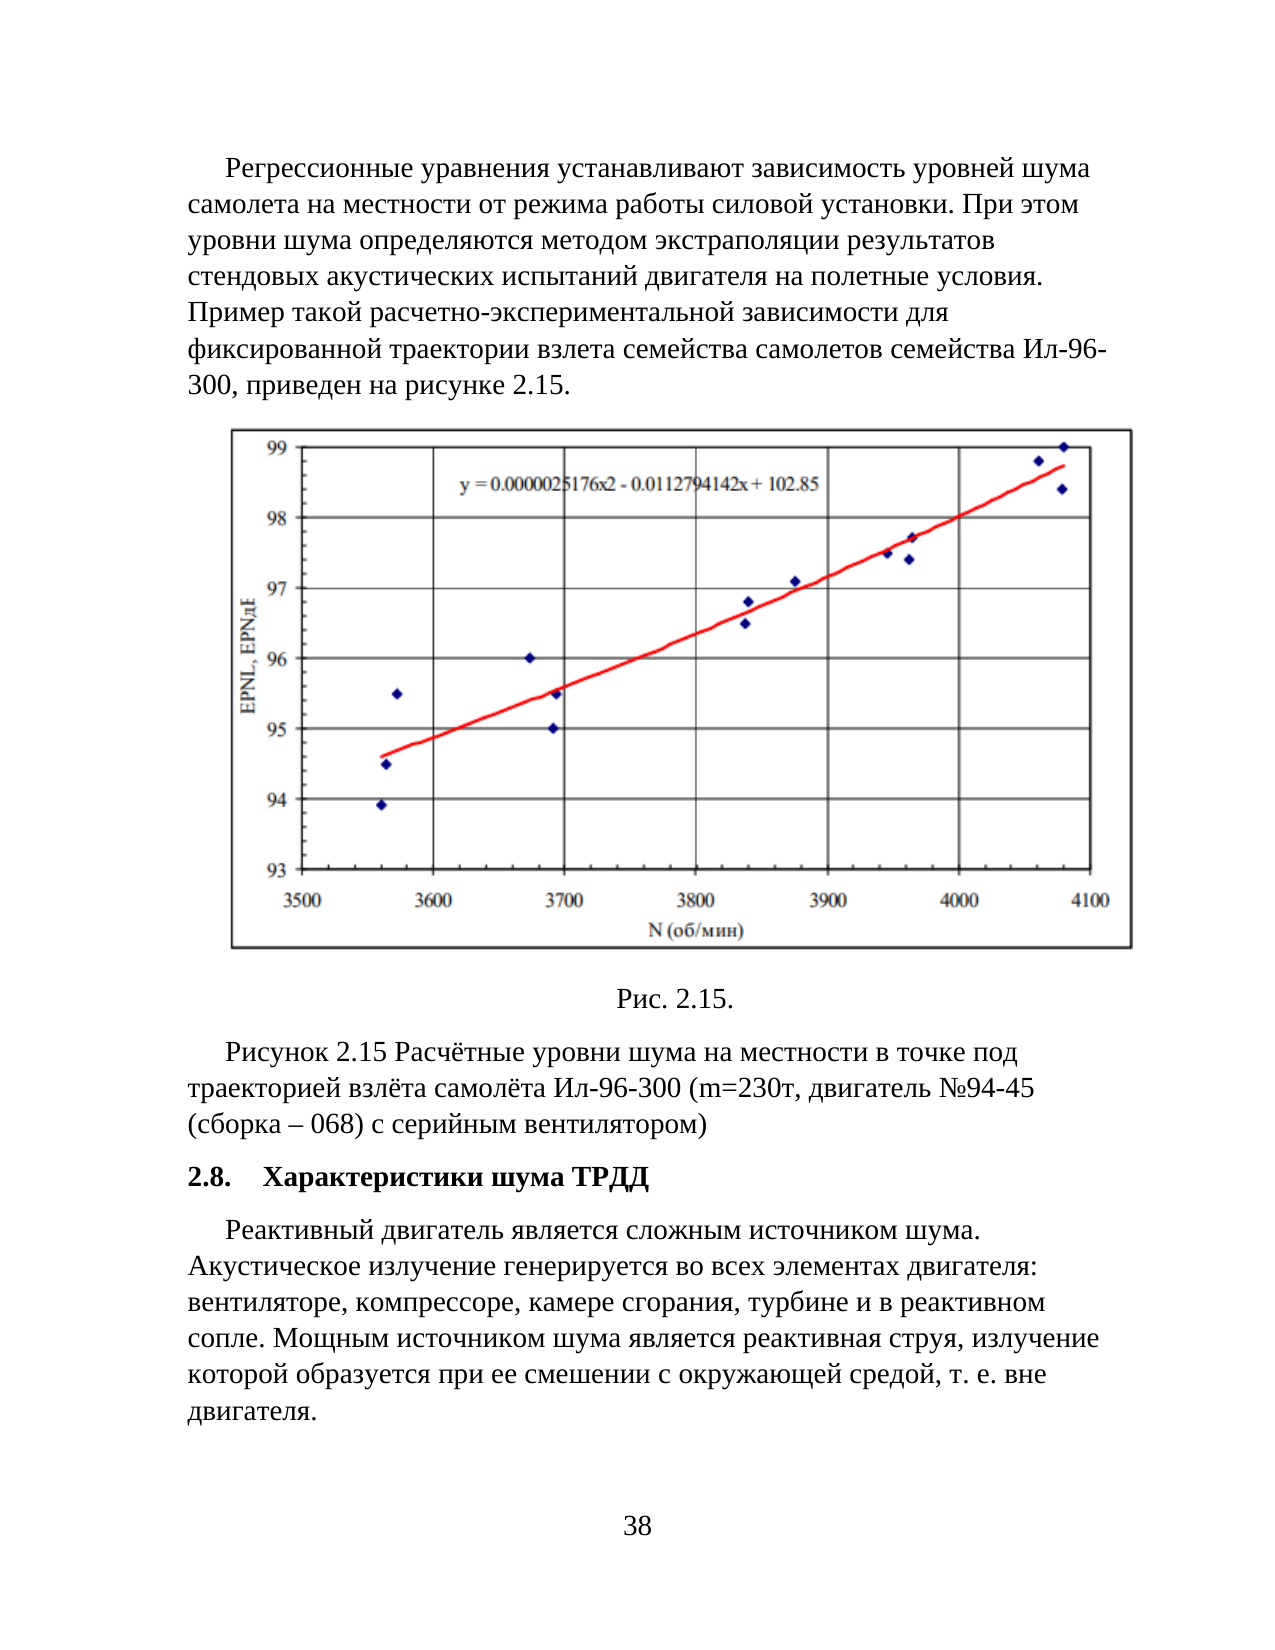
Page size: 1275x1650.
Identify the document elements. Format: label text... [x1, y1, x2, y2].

picture [225, 419, 1144, 962]
list Характеристики шума ТРДД [187, 1159, 1125, 1193]
text Реактивный двигатель является сложным источником шума. Акустическое излучение генерируется во всех элементах двигателя: вентиляторе, компрессоре, камере сгорания, турбине и в реактивном сопле. Мощным источником шума является реактивная струя, излучение которой образуется при ее смешении с окружающей средой, т. е. вне двигателя. [187, 1212, 1125, 1426]
text Рисунок 2.15 Расчётные уровни шума на местности в точке под траекторией взлёта самолёта Ил-96-300 (m=230т, двигатель №94-45 (сборка – 068) с серийным вентилятором) [187, 1034, 1125, 1140]
text Рис. 2.15. [187, 981, 1125, 1015]
text Регрессионные уравнения устанавливают зависимость уровней шума самолета на местности от режима работы силовой установки. При этом уровни шума определяются методом экстраполяции результатов стендовых акустических испытаний двигателя на полетные условия. Пример такой расчетно-экспериментальной зависимости для фиксированной траектории взлета семейства самолетов семейства Ил-96-300, приведен на рисунке 2.15. [187, 150, 1125, 400]
